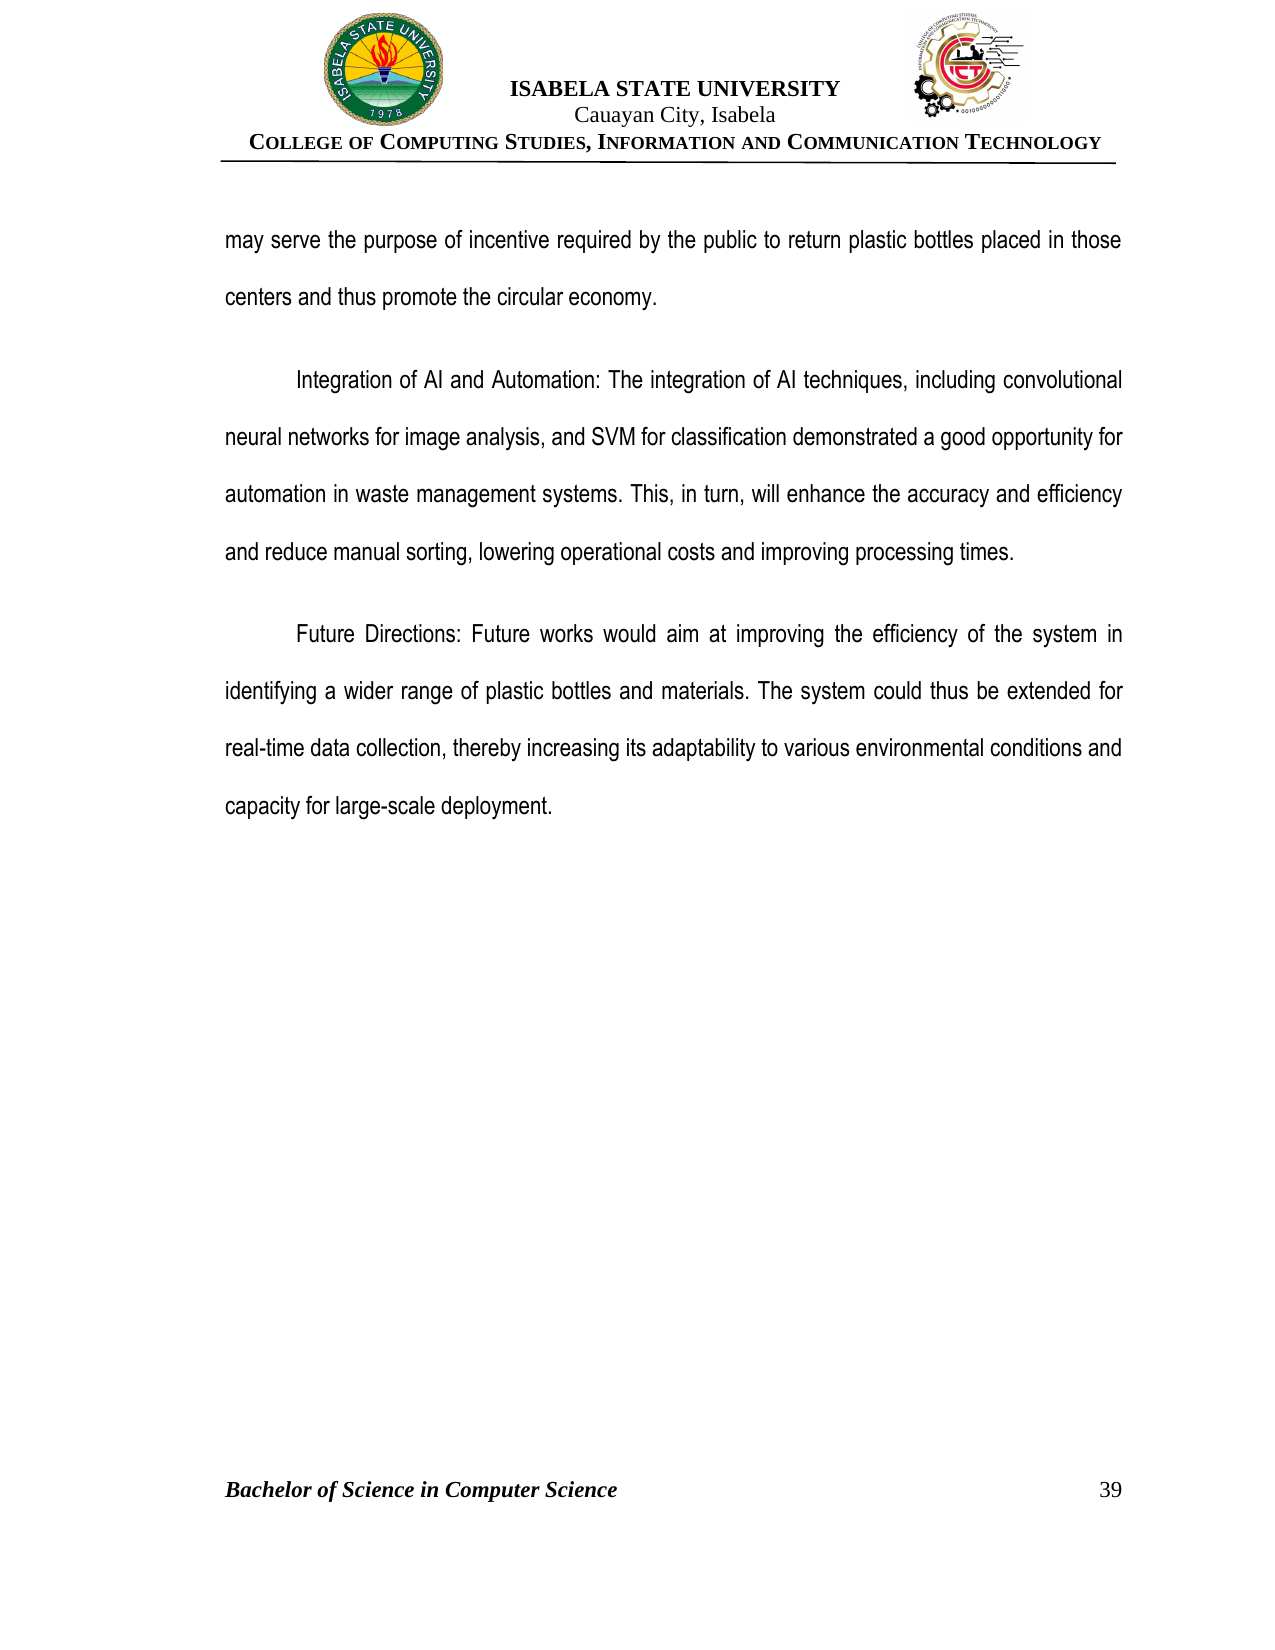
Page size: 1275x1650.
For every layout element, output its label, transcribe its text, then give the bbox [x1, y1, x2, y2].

picture [323, 12, 443, 126]
picture [907, 9, 1027, 123]
text Future Directions: Future works would aim at improving the efficiency of the system in identifying a wider range of plastic bottles and materials. The system could thus be extended for real-time data collection, thereby increasing its adaptability to various environmental conditions and capacity for large-scale deployment. [225, 619, 1125, 819]
text Integration of AI and Automation: The integration of AI techniques, including convolutional neural networks for image analysis, and SVM for classification demonstrated a good opportunity for automation in waste management systems. This, in turn, will enhance the accuracy and efficiency and reduce manual sorting, lowering operational costs and improving processing times. [225, 364, 1125, 565]
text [225, 225, 1125, 311]
